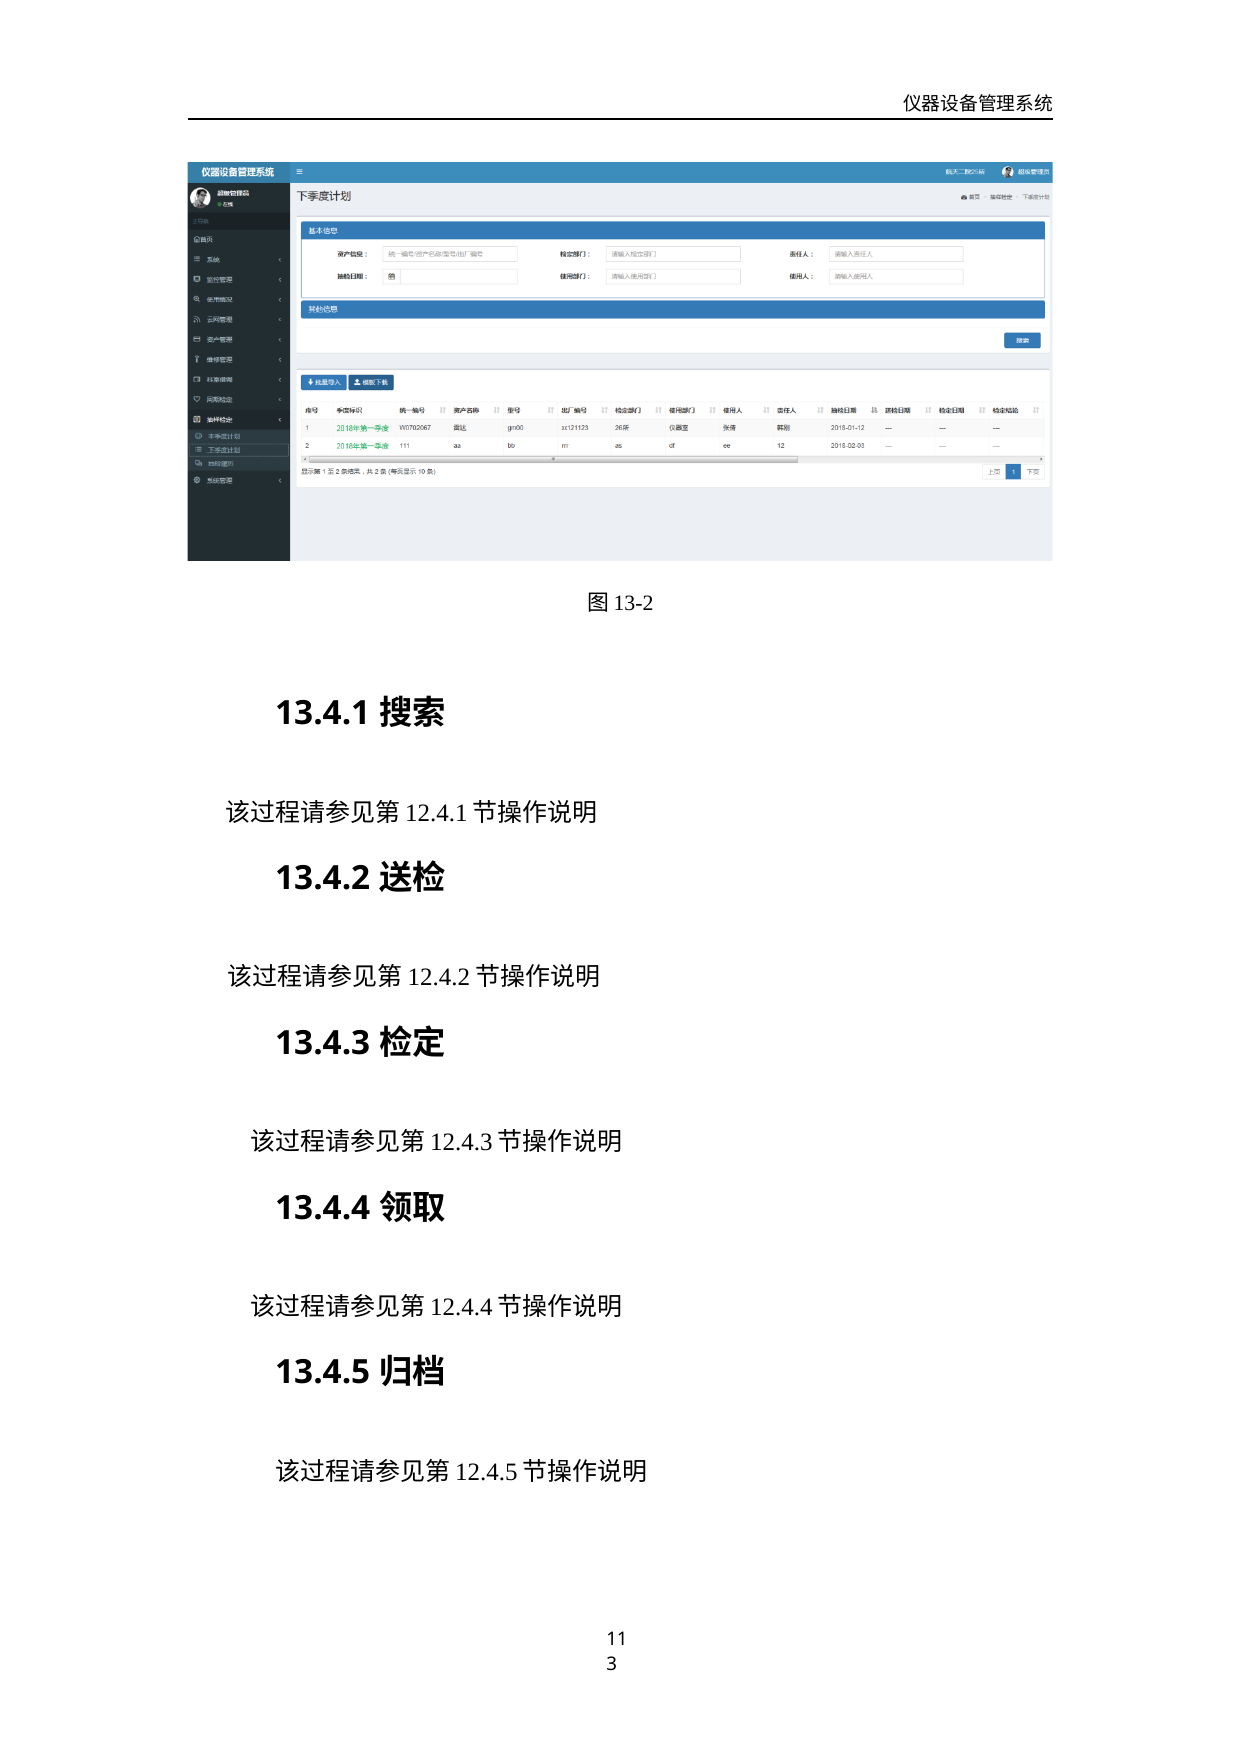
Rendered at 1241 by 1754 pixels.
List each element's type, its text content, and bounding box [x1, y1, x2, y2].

subtitle 13.4.5 归档 [275, 1337, 1053, 1402]
text 该过程请参见第12.4.3节操作说明 [187, 1107, 1053, 1172]
subtitle 13.4.3 检定 [275, 1007, 1053, 1072]
subtitle 13.4.2 送检 [275, 843, 1053, 908]
text 该过程请参见第12.4.1节操作说明 [187, 778, 1053, 843]
subtitle 13.4.4 领取 [275, 1172, 1053, 1237]
subtitle 13.4.1 搜索 [275, 678, 1053, 743]
picture [187, 162, 1053, 561]
text 该过程请参见第12.4.4节操作说明 [187, 1272, 1053, 1337]
text 该过程请参见第12.4.5节操作说明 [187, 1437, 1053, 1502]
text 该过程请参见第12.4.2节操作说明 [187, 942, 1053, 1007]
text 图13-2 [187, 584, 1053, 617]
